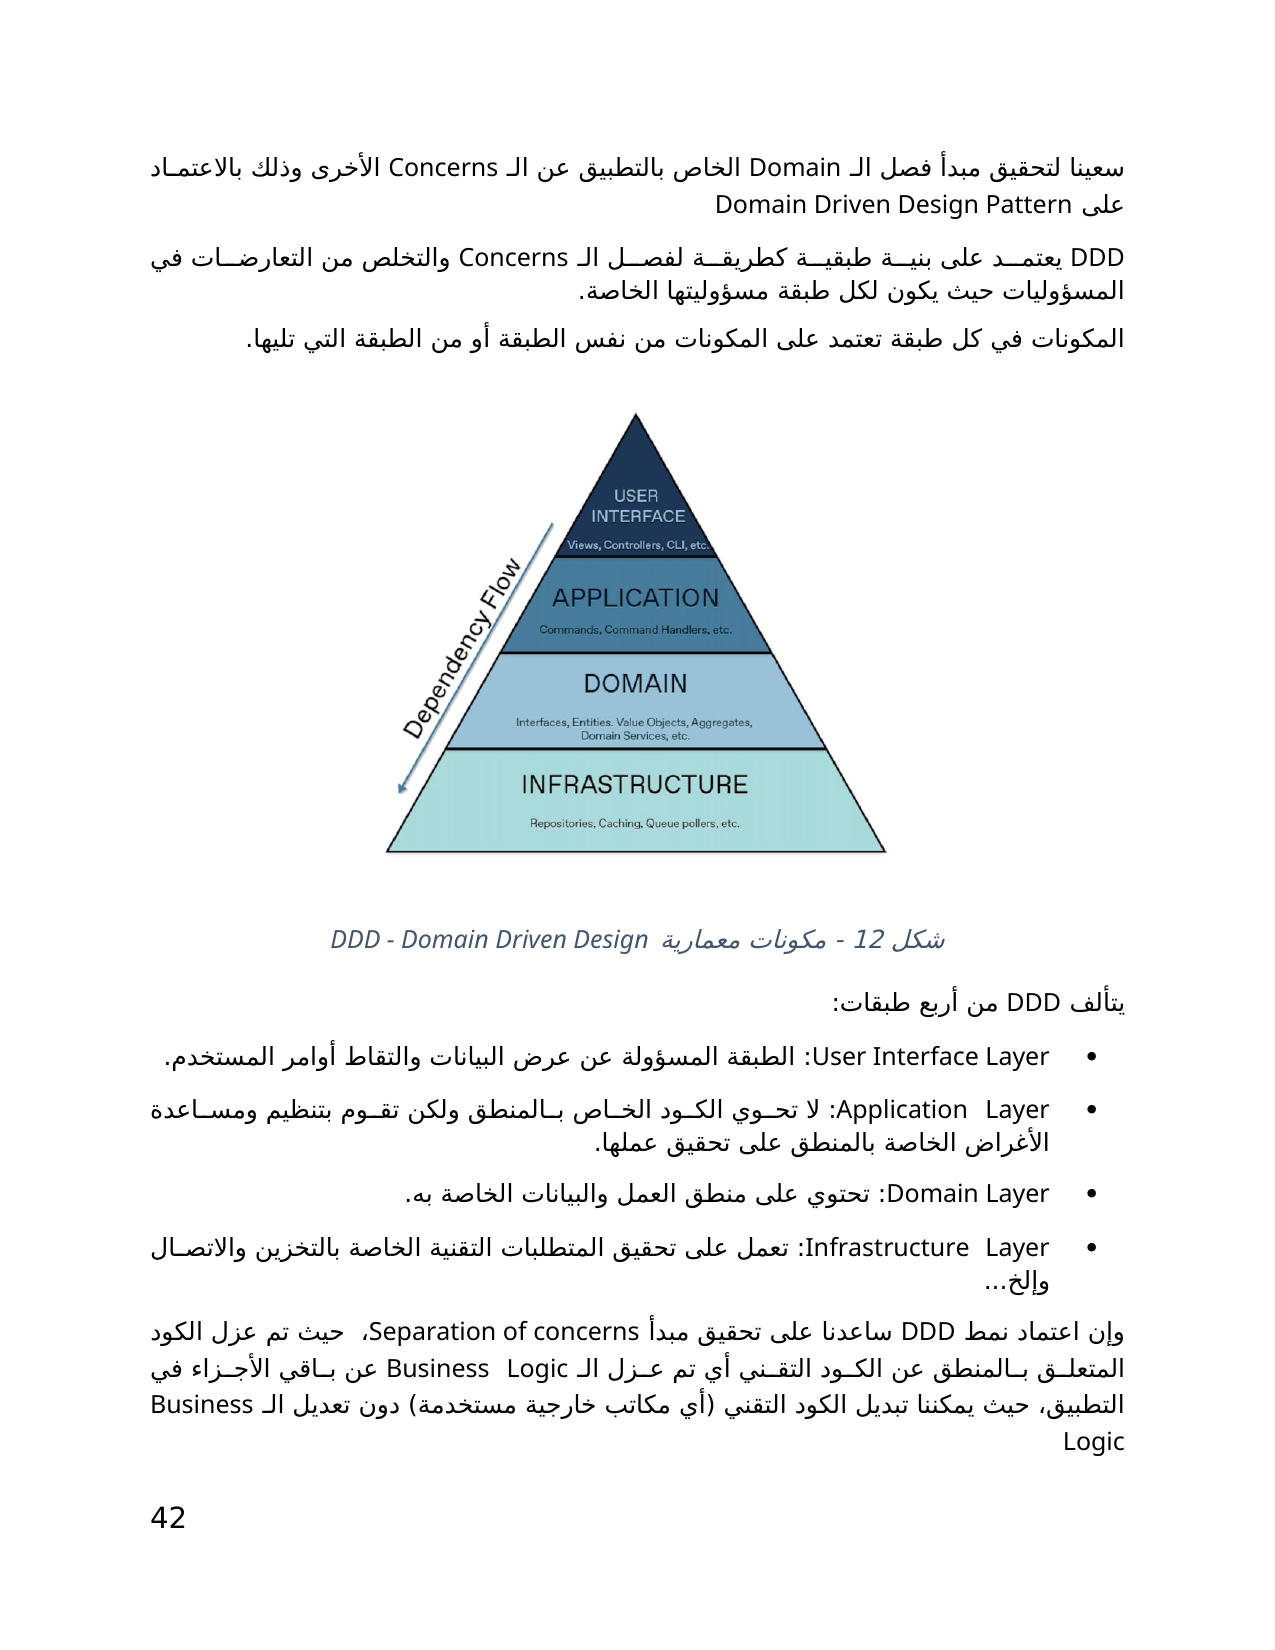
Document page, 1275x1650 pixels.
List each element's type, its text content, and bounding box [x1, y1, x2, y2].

text يتألف DDD من أربع طبقات: [150, 985, 1125, 1019]
text وإن اعتماد نمط DDD ساعدنا على تحقيق مبدأ Separation of concerns، حيث تم عزل الكود المتعلق بالمنطق عن الكود التقني أي تم عزل الـ Business Logic عن باقي الأجزاء في التطبيق، حيث يمكننا تبديل الكود التقني (أي مكاتب خارجية مستخدمة) دون تعديل الـ Business Logic [150, 1314, 1125, 1458]
picture [150, 380, 1125, 906]
list Infrastructure Layer: تعمل على تحقيق المتطلبات التقنية الخاصة بالتخزين والاتصال وإلخ... [150, 1229, 1087, 1295]
text شكل 13 - مكونات معمارية DDD - Domain Driven Design [150, 922, 1125, 956]
list User Interface Layer: الطبقة المسؤولة عن عرض البيانات والتقاط أوامر المستخدم. [150, 1038, 1087, 1072]
text DDD يعتمد على بنية طبقية كطريقة لفصل الـ Concerns والتخلص من التعارضات في المسؤوليات حيث يكون لكل طبقة مسؤوليتها الخاصة. [150, 240, 1125, 305]
list Domain Layer: تحتوي على منطق العمل والبيانات الخاصة به. [150, 1176, 1087, 1210]
text المكونات في كل طبقة تعتمد على المكونات من نفس الطبقة أو من الطبقة التي تليها. [150, 324, 1125, 353]
text سعينا لتحقيق مبدأ فصل الـ Domain الخاص بالتطبيق عن الـ Concerns الأخرى وذلك بالاعتماد على Domain Driven Design Pattern [150, 150, 1125, 220]
list Application Layer: لا تحوي الكود الخاص بالمنطق ولكن تقوم بتنظيم ومساعدة الأغراض الخاصة بالمنطق على تحقيق عملها. [150, 1092, 1087, 1157]
